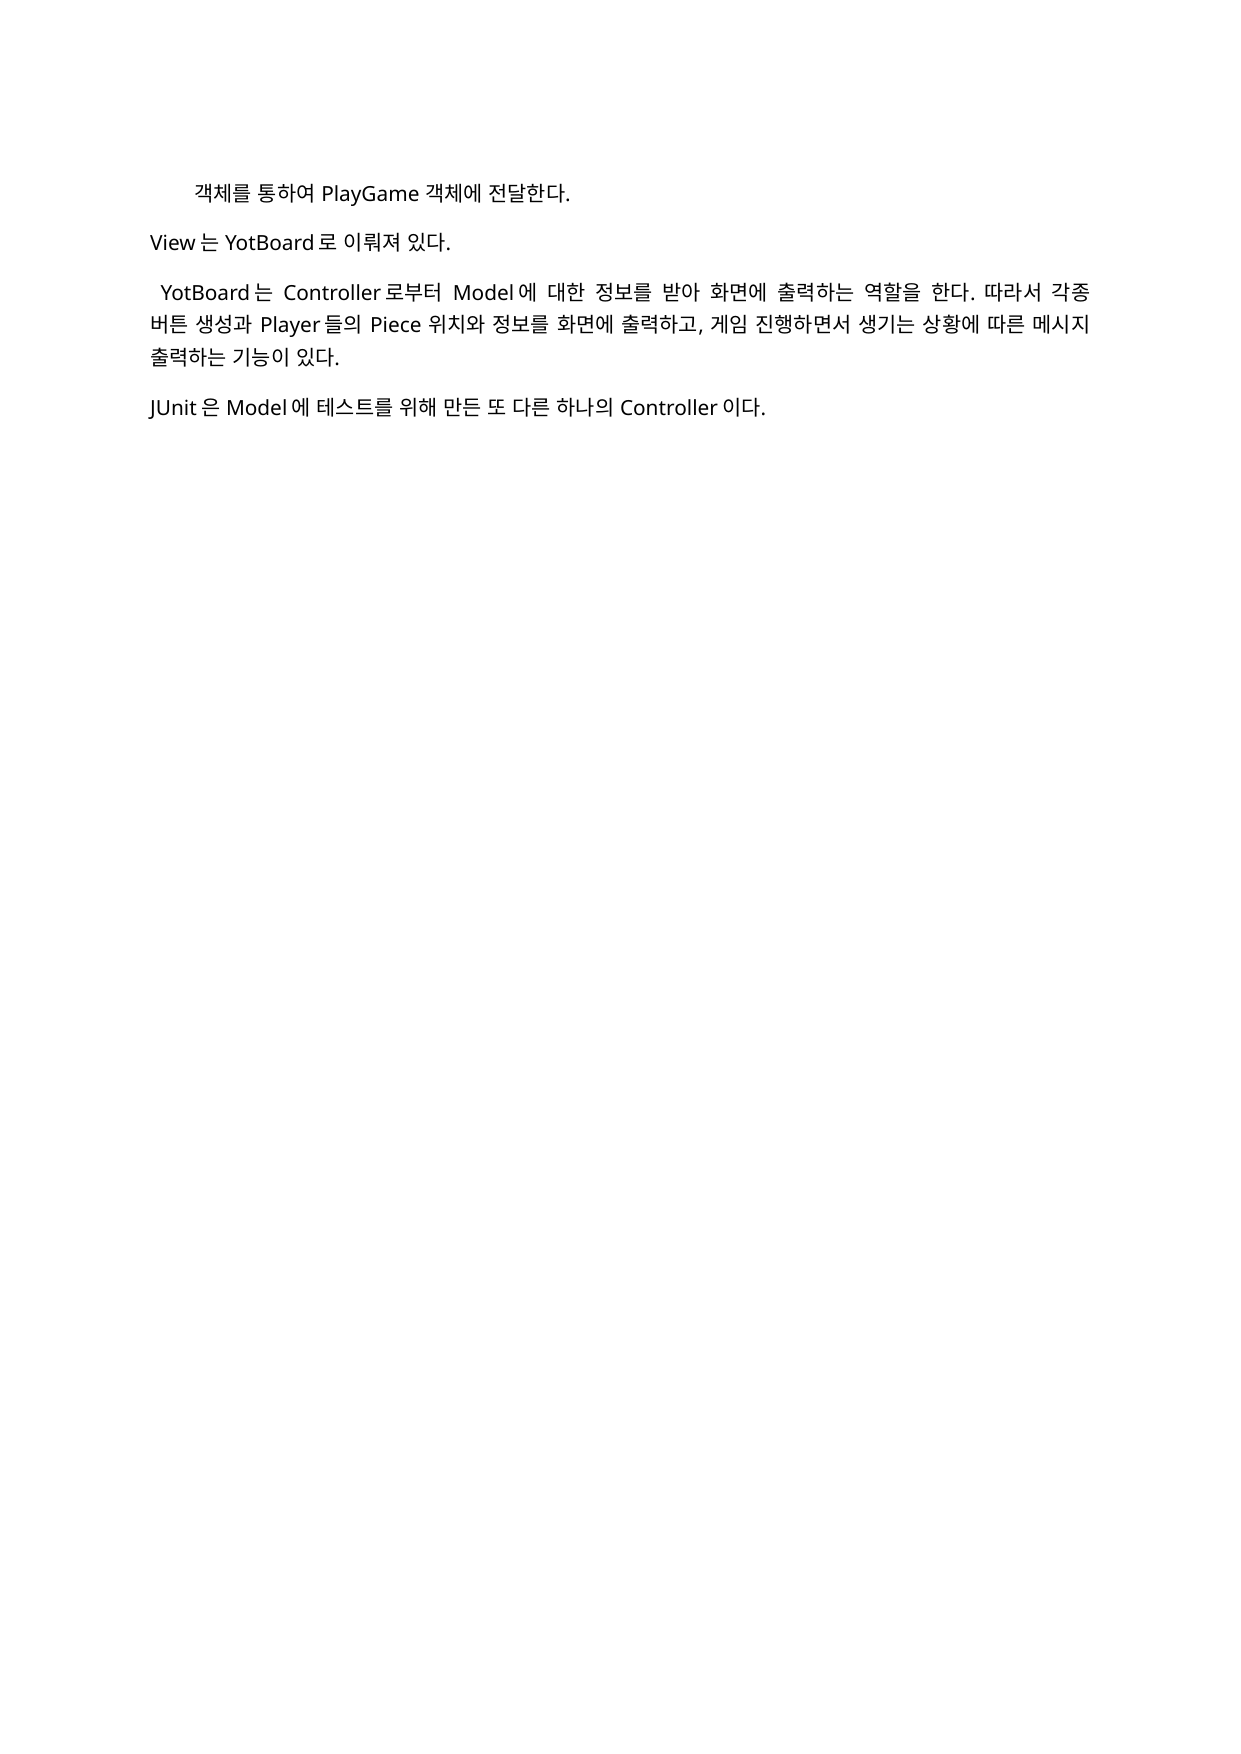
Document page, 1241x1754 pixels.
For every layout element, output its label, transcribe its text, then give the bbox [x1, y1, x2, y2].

text View는 YotBoard로 이뤄져 있다. [150, 227, 1090, 257]
text YotBoard는 Controller로부터 Model에 대한 정보를 받아 화면에 출력하는 역할을 한다. 따라서 각종 버튼 생성과 Player들의 Piece 위치와 정보를 화면에 출력하고, 게임 진행하면서 생기는 상황에 따른 메시지 출력하는 기능이 있다. [150, 276, 1090, 372]
text JUnit은 Model에 테스트를 위해 만든 또 다른 하나의 Controller이다. [150, 391, 1090, 421]
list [165, 177, 1090, 207]
